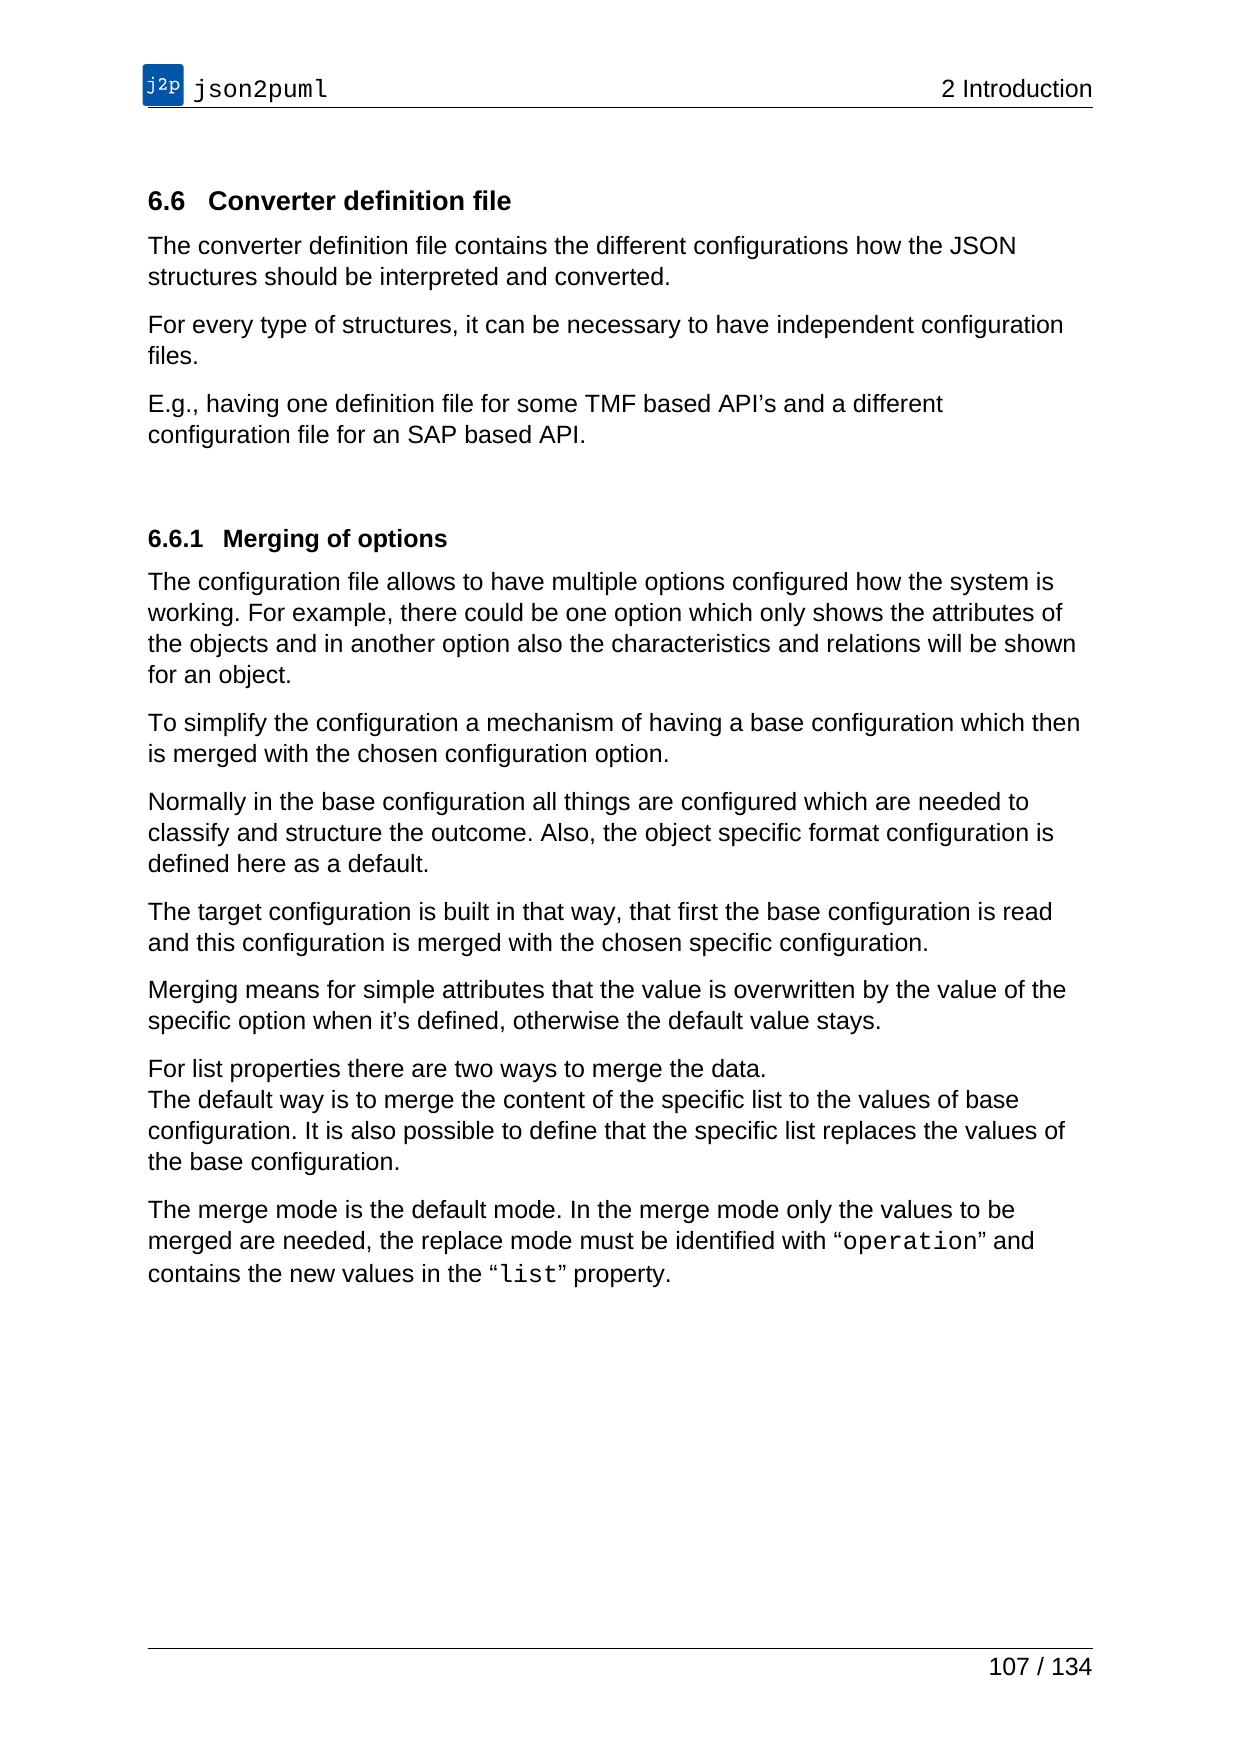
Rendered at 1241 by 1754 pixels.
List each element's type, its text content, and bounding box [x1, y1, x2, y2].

text The converter definition file contains the different configurations how the JSON structures should be interpreted and converted. [148, 231, 1093, 291]
text E.g., having one definition file for some TMF based API’s and a different configuration file for an SAP based API. [148, 389, 1093, 449]
text The target configuration is built in that way, that first the base configuration is read and this configuration is merged with the chosen specific configuration. [148, 897, 1093, 956]
text For list properties there are two ways to merge the data. The default way is to merge the content of the specific list to the values of base configuration. It is also possible to define that the specific list replaces the values of the base configuration. [148, 1054, 1093, 1176]
text To simplify the configuration a mechanism of having a base configuration which then is merged with the chosen configuration option. [148, 708, 1093, 768]
text For every type of structures, it can be necessary to have independent configuration files. [148, 310, 1093, 370]
picture [142, 64, 184, 106]
subtitle Merging of options [148, 524, 1093, 552]
text The merge mode is the default mode. In the merge mode only the values to be merged are needed, the replace mode must be identified with “operation” and contains the new values in the “list” property. [148, 1195, 1093, 1290]
text The configuration file allows to have multiple options configured how the system is working. For example, there could be one option which only shows the attributes of the objects and in another option also the characteristics and relations will be shown for an object. [148, 567, 1093, 689]
subtitle Converter definition file [148, 185, 1093, 216]
text Merging means for simple attributes that the value is overwritten by the value of the specific option when it’s defined, otherwise the default value stays. [148, 975, 1093, 1035]
text Normally in the base configuration all things are configured which are needed to classify and structure the outcome. Also, the object specific format configuration is defined here as a default. [148, 787, 1093, 878]
